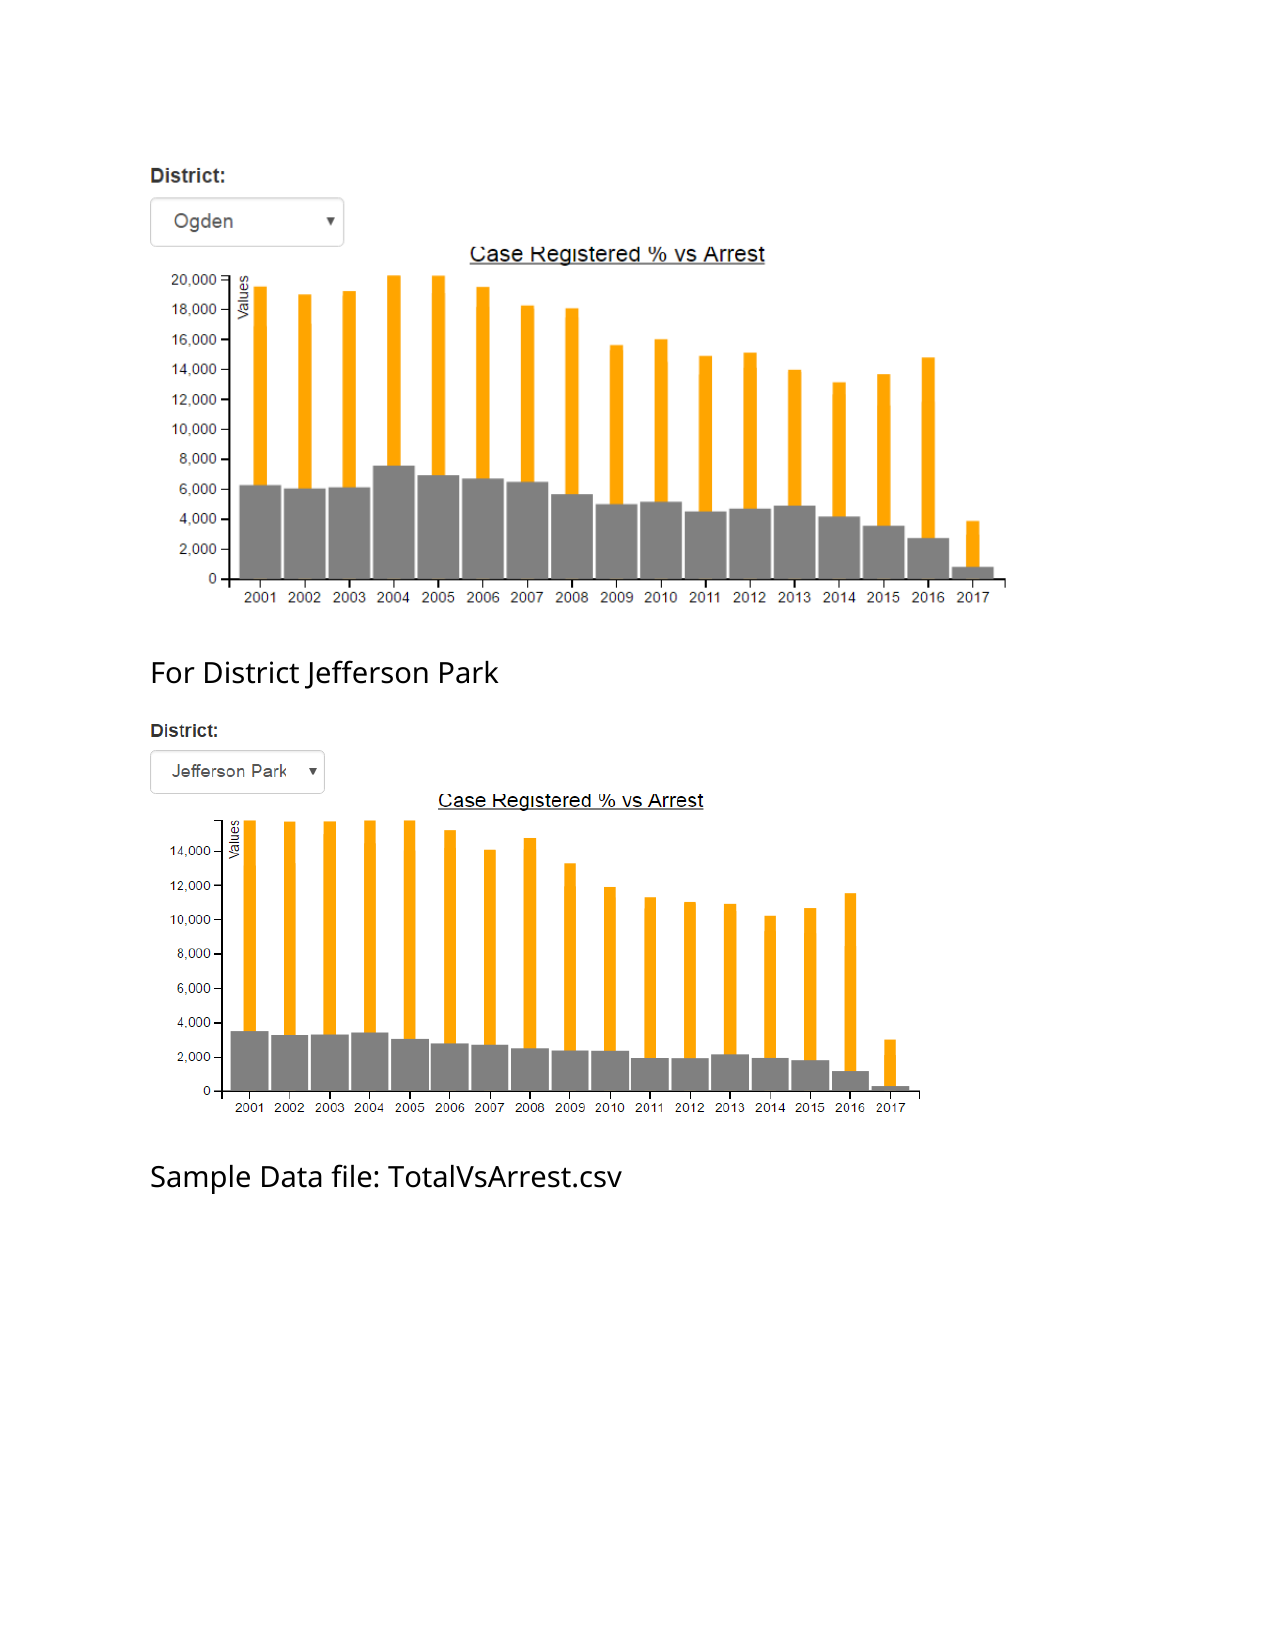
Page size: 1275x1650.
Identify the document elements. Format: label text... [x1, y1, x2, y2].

text For District Jefferson Park [150, 652, 1125, 692]
text Sample Data file: TotalVsArrest.csv [150, 1156, 1125, 1196]
picture [150, 150, 1037, 634]
picture [150, 711, 941, 1138]
